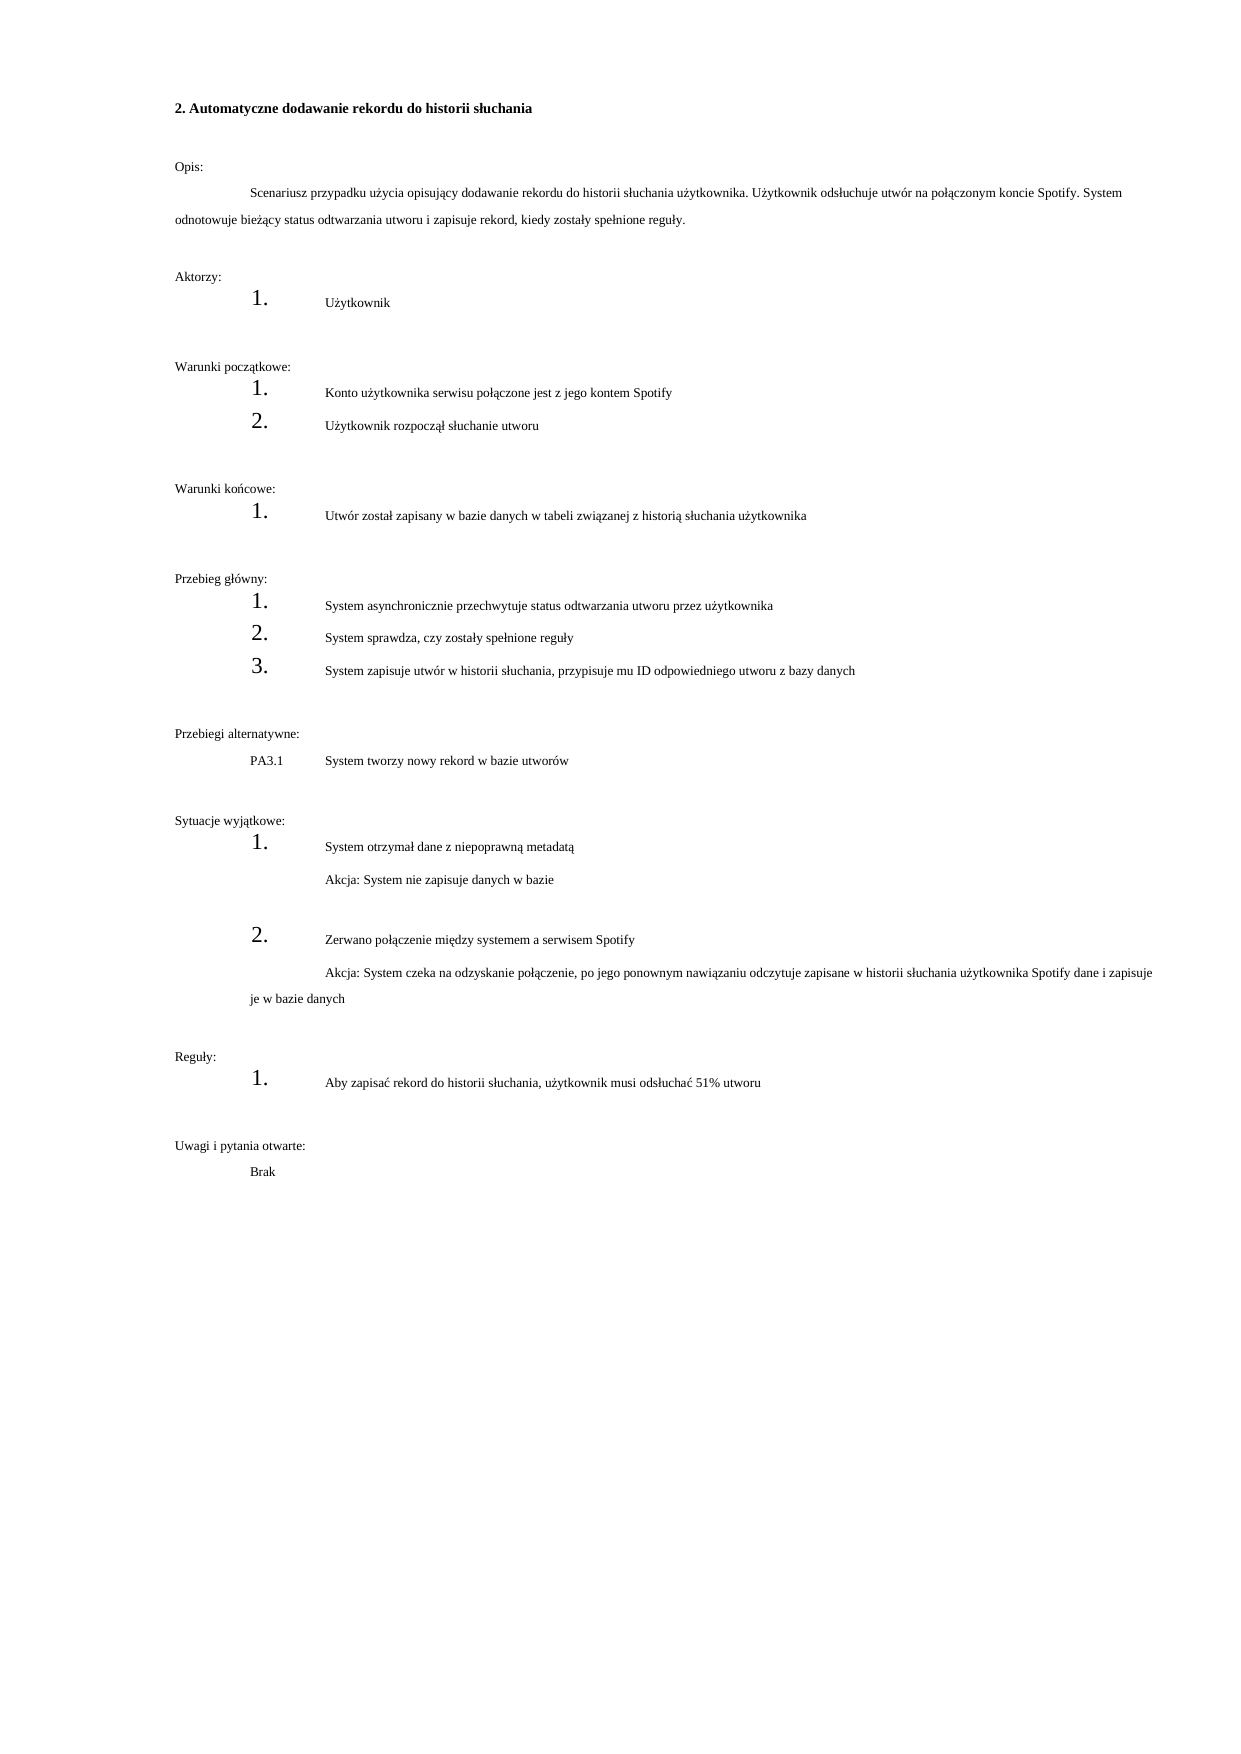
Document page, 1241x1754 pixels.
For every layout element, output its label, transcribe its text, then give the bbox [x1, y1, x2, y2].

list Użytkownik [251, 284, 1163, 311]
text Warunki końcowe: [174, 471, 1163, 497]
text Sytuacje wyjątkowe: [174, 802, 1163, 828]
list Aby zapisać rekord do historii słuchania, użytkownik musi odsłuchać 51% utworu [251, 1064, 1163, 1090]
list Użytkownik rozpoczął słuchanie utworu [251, 407, 1163, 433]
list Utwór został zapisany w bazie danych w tabeli związanej z historią słuchania użytkownika [251, 497, 1163, 523]
text Opis: [174, 148, 911, 174]
text Scenariusz przypadku użycia opisujący dodawanie rekordu do historii słuchania użytkownika. Użytkownik odsłuchuje utwór na połączonym koncie Spotify. System odnotowuje bieżący status odtwarzania utworu i zapisuje rekord, kiedy zostały spełnione reguły. [175, 174, 1163, 227]
text Warunki początkowe: [174, 348, 1163, 374]
text Przebiegi alternatywne: [174, 715, 1163, 741]
text Akcja: System nie zapisuje danych w bazie [250, 861, 1163, 887]
list Zerwano połączenie między systemem a serwisem Spotify [251, 921, 1163, 947]
list System asynchronicznie przechwytuje status odtwarzania utworu przez użytkownika [251, 587, 1163, 613]
list Konto użytkownika serwisu połączone jest z jego kontem Spotify [251, 374, 1163, 401]
text PA3.1 System tworzy nowy rekord w bazie utworów [175, 741, 1163, 768]
text Akcja: System czeka na odzyskanie połączenie, po jego ponownym nawiązaniu odczytuje zapisane w historii słuchania użytkownika Spotify dane i zapisuje je w bazie danych [250, 954, 1163, 1006]
text Aktorzy: [174, 258, 1163, 284]
text Brak [175, 1153, 1163, 1179]
text Uwagi i pytania otwarte: [174, 1127, 1163, 1153]
list System sprawdza, czy zostały spełnione reguły [251, 619, 1163, 646]
list System zapisuje utwór w historii słuchania, przypisuje mu ID odpowiedniego utworu z bazy danych [251, 652, 1163, 679]
text Reguły: [174, 1037, 1163, 1064]
text 2. Automatyczne dodawanie rekordu do historii słuchania [174, 87, 1163, 116]
list System otrzymał dane z niepoprawną metadatą [251, 828, 1163, 854]
text Przebieg główny: [174, 560, 1163, 587]
